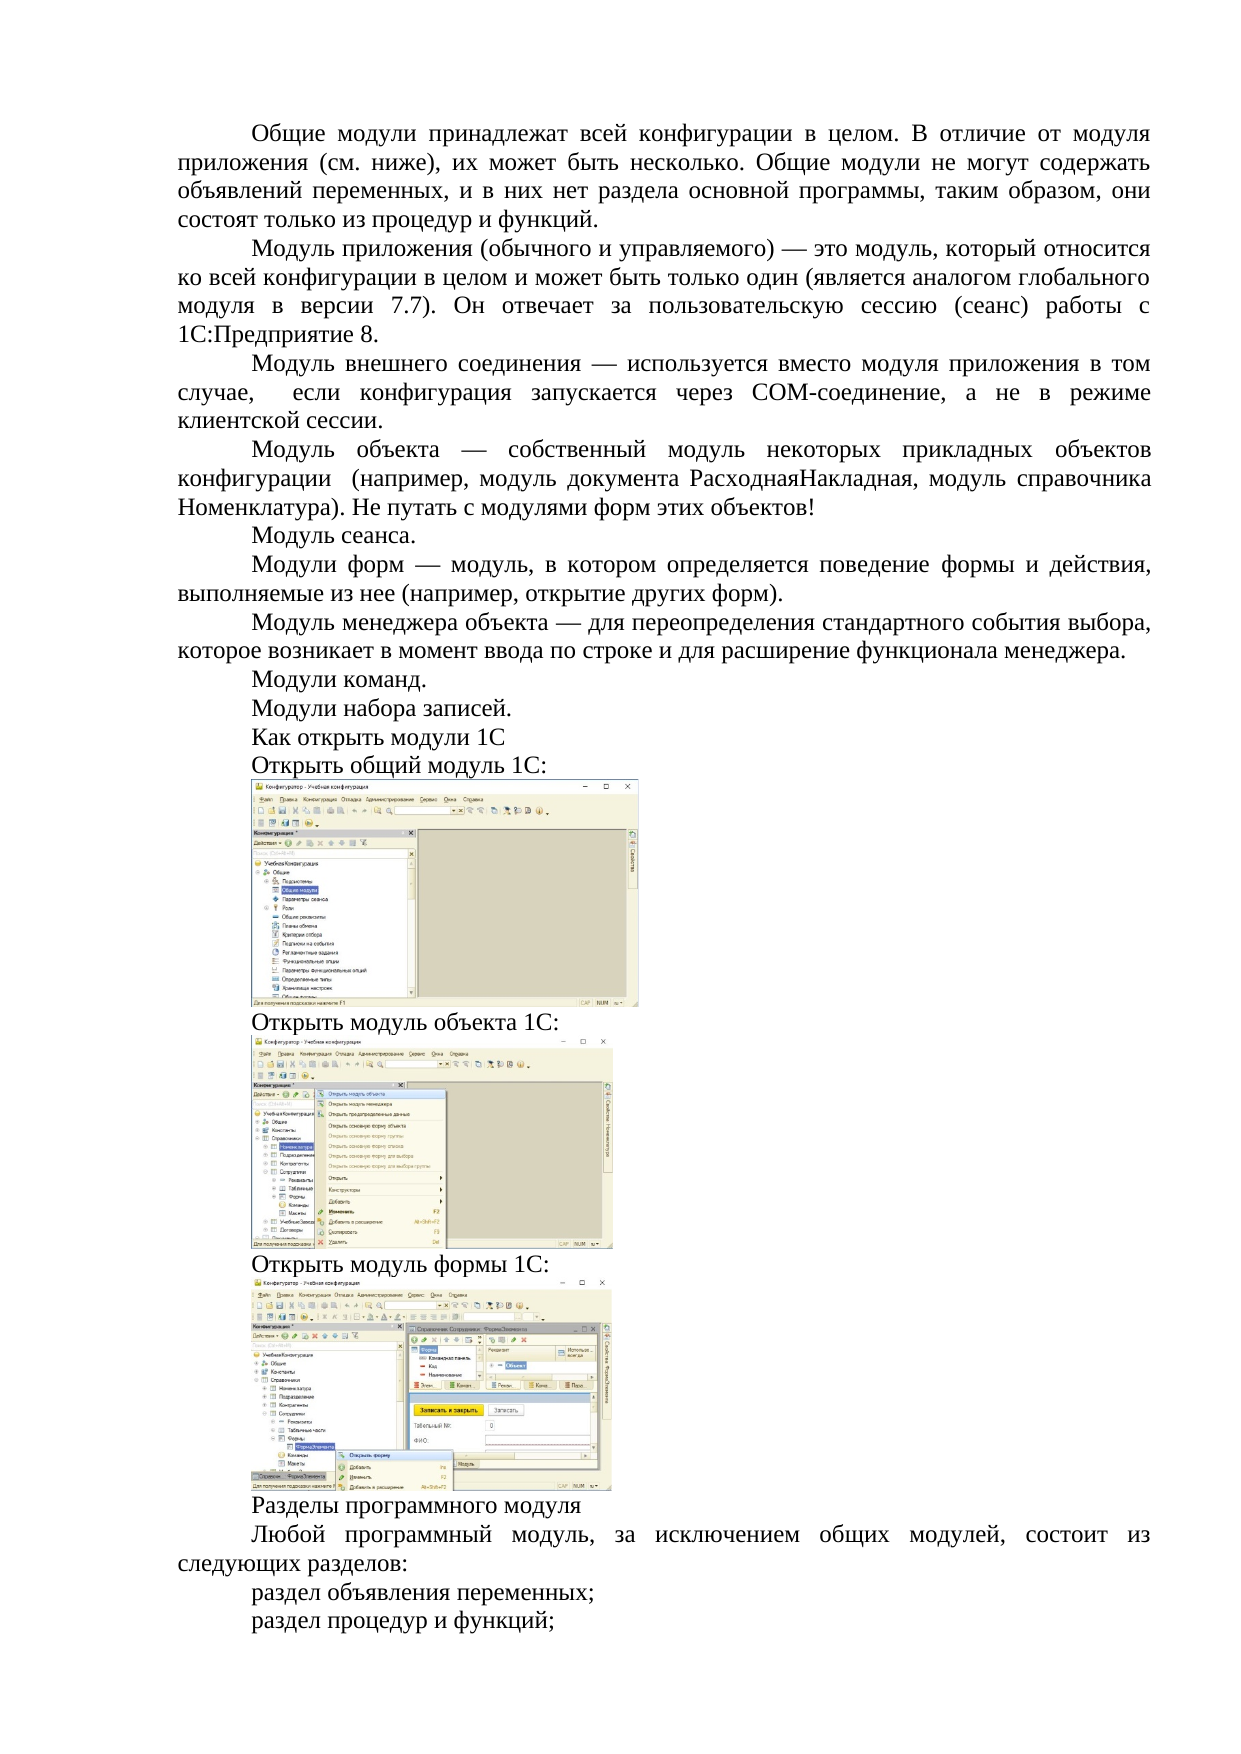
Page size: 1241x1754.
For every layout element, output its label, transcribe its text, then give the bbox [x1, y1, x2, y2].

text Любой программный модуль, за исключением общих модулей, состоит из следующих разделов: [177, 1519, 1152, 1577]
text Общие модули принадлежат всей конфигурации в целом. В отличие от модуля приложения (см. ниже), их может быть несколько. Общие модули не могут содержать объявлений переменных, и в них нет раздела основной программы, таким образом, они состоят только из процедур и функций. [177, 118, 1152, 233]
text Модули форм — модуль, в котором определяется поведение формы и действия, выполняемые из нее (например, открытие других форм). [177, 549, 1152, 607]
text раздел процедур и функций; [177, 1606, 1152, 1634]
text Модули команд. [177, 664, 1152, 693]
picture [251, 1277, 612, 1491]
text Открыть модуль объекта 1С: [177, 1007, 1152, 1035]
text Разделы программного модуля [177, 1491, 1152, 1519]
text Модули набора записей. [177, 693, 1152, 722]
text Модуль сеанса. [177, 521, 1152, 549]
text Открыть общий модуль 1С: [177, 751, 1152, 779]
text Как открыть модули 1С [177, 722, 1152, 751]
text Модуль приложения (обычного и управляемого) — это модуль, который относится ко всей конфигурации в целом и может быть только один (является аналогом глобального модуля в версии 7.7). Он отвечает за пользовательскую сессию (сеанс) работы с 1С:Предприятие 8. [177, 233, 1152, 348]
text Модуль объекта — собственный модуль некоторых прикладных объектов конфигурации (например, модуль документа РасходнаяНакладная, модуль справочника Номенклатура). Не путать с модулями форм этих объектов! [177, 434, 1152, 521]
text раздел объявления переменных; [177, 1577, 1152, 1606]
text Модуль менеджера объекта — для переопределения стандартного события выбора, которое возникает в момент ввода по строке и для расширение функционала менеджера. [177, 607, 1152, 664]
text Открыть модуль формы 1С: [177, 1249, 1152, 1278]
text Модуль внешнего соединения — используется вместо модуля приложения в том случае, если конфигурация запускается через COM-соединение, а не в режиме клиентской сессии. [177, 348, 1152, 434]
picture [251, 779, 639, 1007]
picture [251, 1035, 613, 1249]
